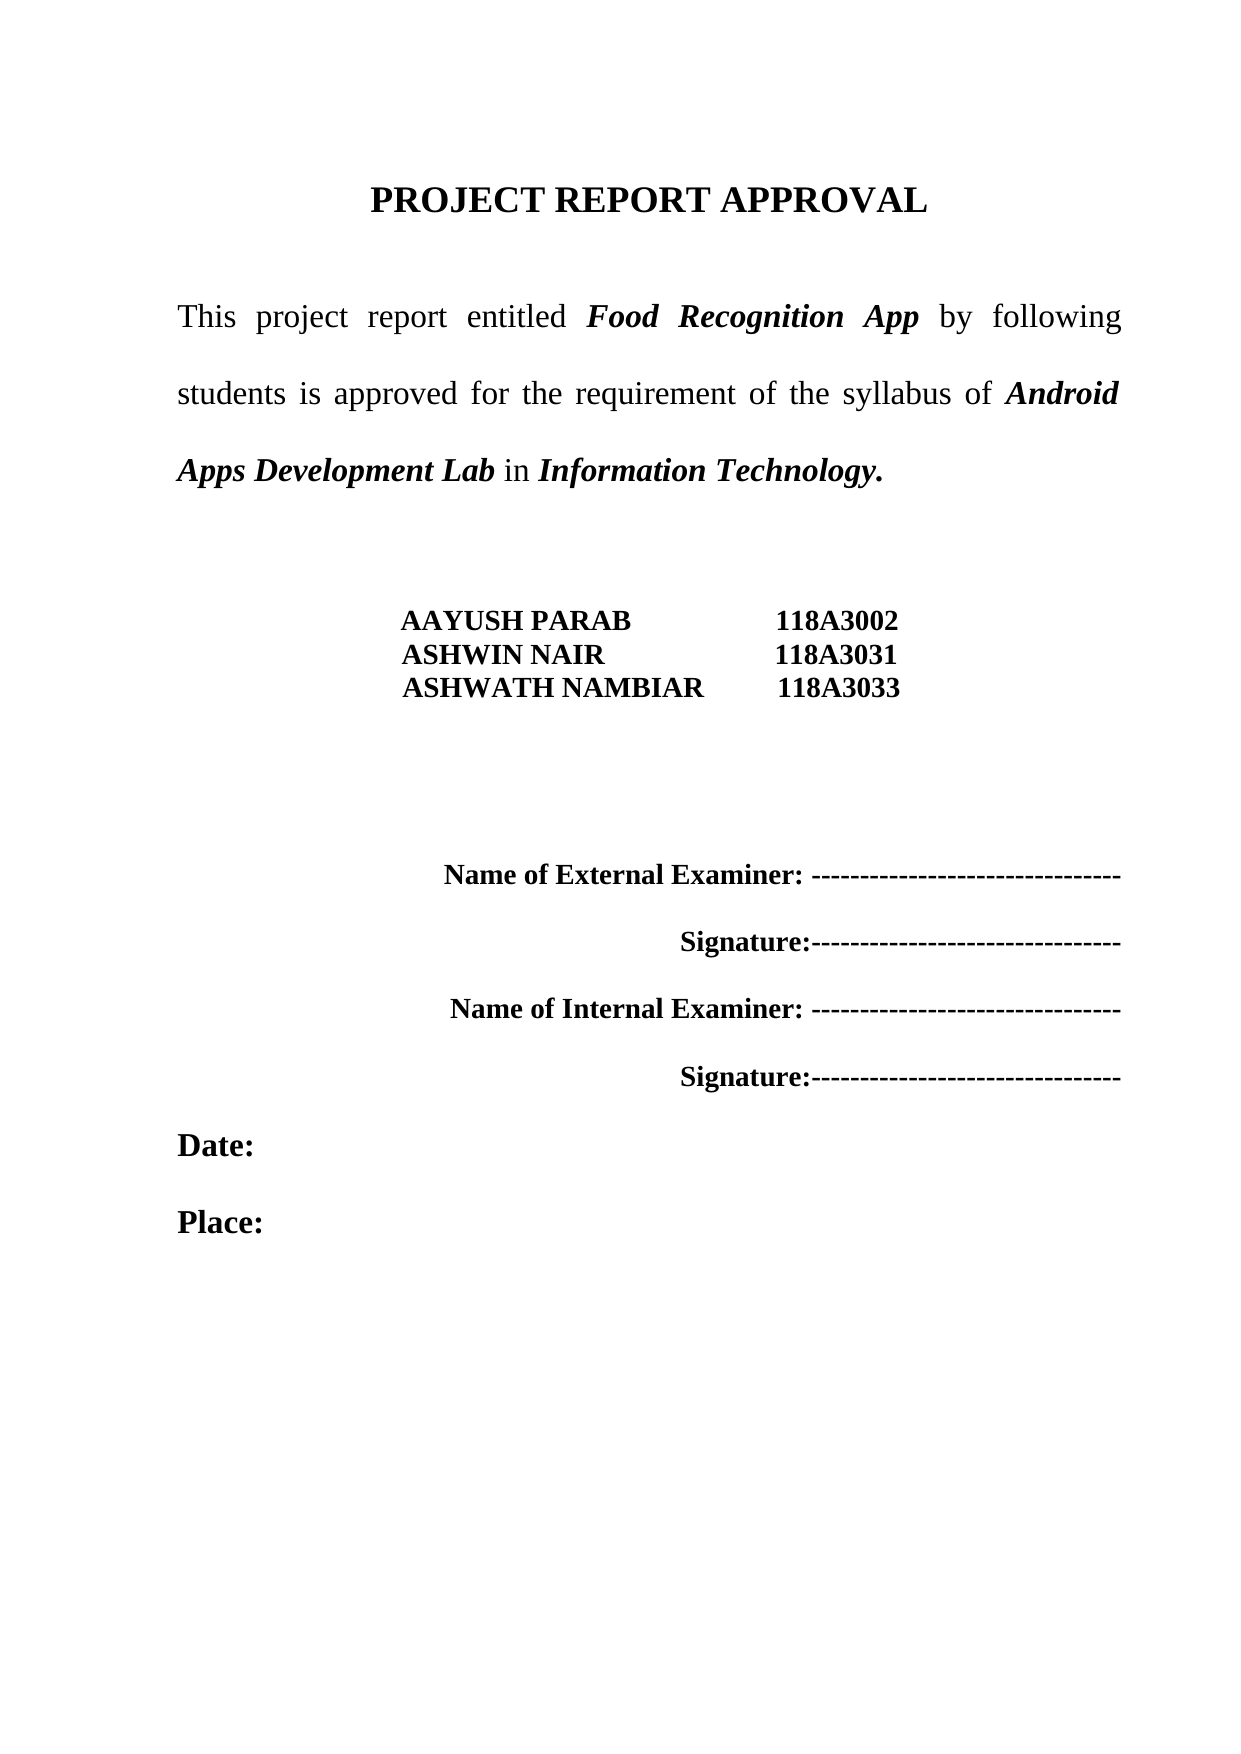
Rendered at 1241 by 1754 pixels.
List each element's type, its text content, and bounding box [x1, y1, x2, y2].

text Name of External Examiner: -------------------------------- [177, 857, 1122, 891]
text Signature:-------------------------------- [177, 1059, 1122, 1092]
text ASHWATH NAMBIAR 118A3033 [327, 671, 1122, 704]
text This project report entitled Food Recognition App by following students is approved for the requirement of the syllabus of Android Apps Development Lab in Information Technology. [177, 297, 1122, 488]
text Signature:-------------------------------- [177, 924, 1122, 958]
text Date: [177, 1126, 1122, 1164]
text AAYUSH PARAB 118A3002 [177, 603, 1122, 637]
text Name of Internal Examiner: -------------------------------- [177, 992, 1122, 1025]
text ASHWIN NAIR 118A3031 [177, 637, 1122, 671]
text PROJECT REPORT APPROVAL [177, 177, 1122, 220]
text Place: [177, 1202, 1122, 1241]
